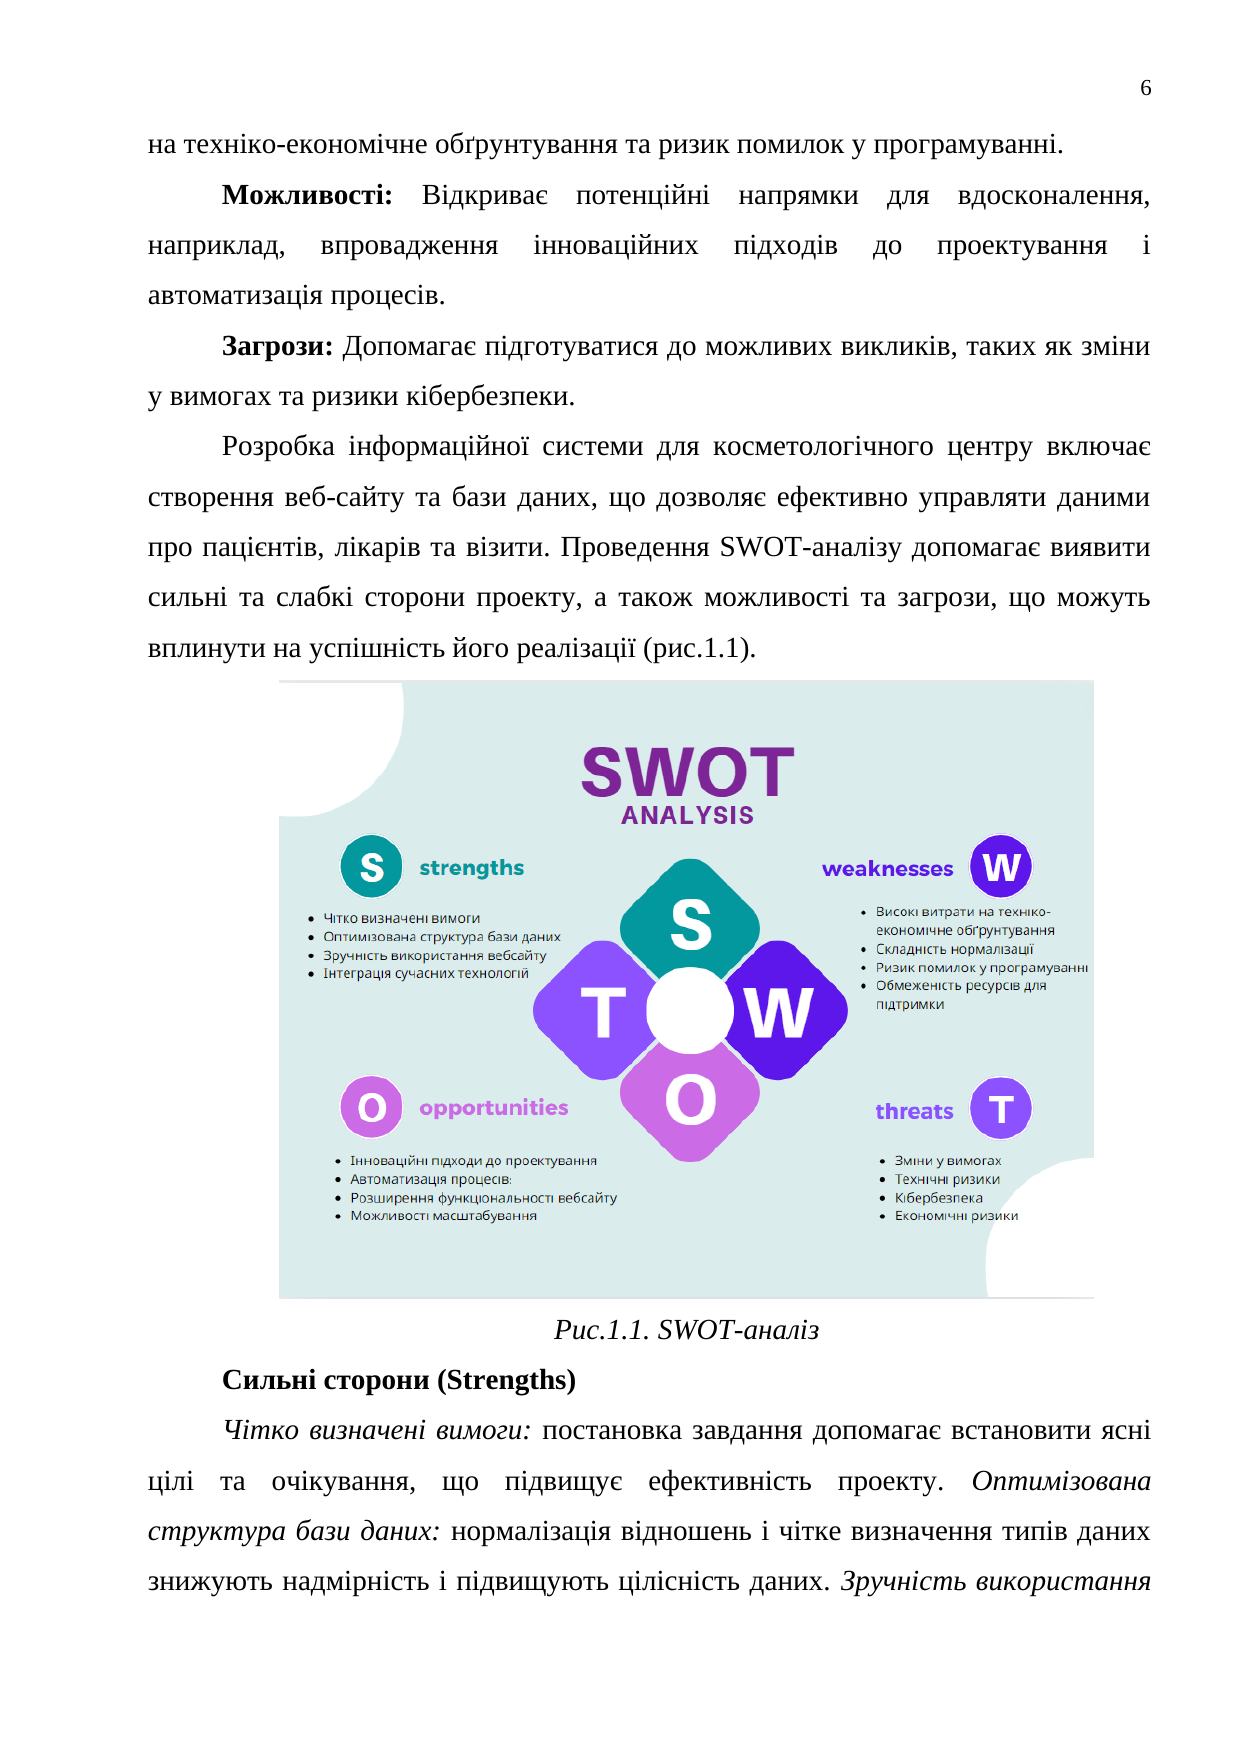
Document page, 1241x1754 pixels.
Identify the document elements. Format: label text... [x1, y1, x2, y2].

text Рис.1.1. SWOT-аналіз [148, 1312, 1152, 1345]
picture [279, 680, 1094, 1299]
text Загрози: Допомагає підготуватися до можливих викликів, таких як зміни у вимогах та ризики кібербезпеки. [148, 328, 1152, 412]
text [148, 127, 1152, 160]
text Розробка інформаційної системи для косметологічного центру включає створення веб-сайту та бази даних, що дозволяє ефективно управляти даними про пацієнтів, лікарів та візити. Проведення SWOT-аналізу допомагає виявити сильні та слабкі сторони проекту, а також можливості та загрози, що можуть вплинути на успішність його реалізації (рис.1.1). [148, 428, 1152, 663]
text Можливості: Відкриває потенційні напрямки для вдосконалення, наприклад, впровадження інноваційних підходів до проектування і автоматизація процесів. [148, 177, 1152, 311]
text Сильні сторони (Strengths) [148, 1362, 1152, 1396]
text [148, 1412, 1152, 1597]
